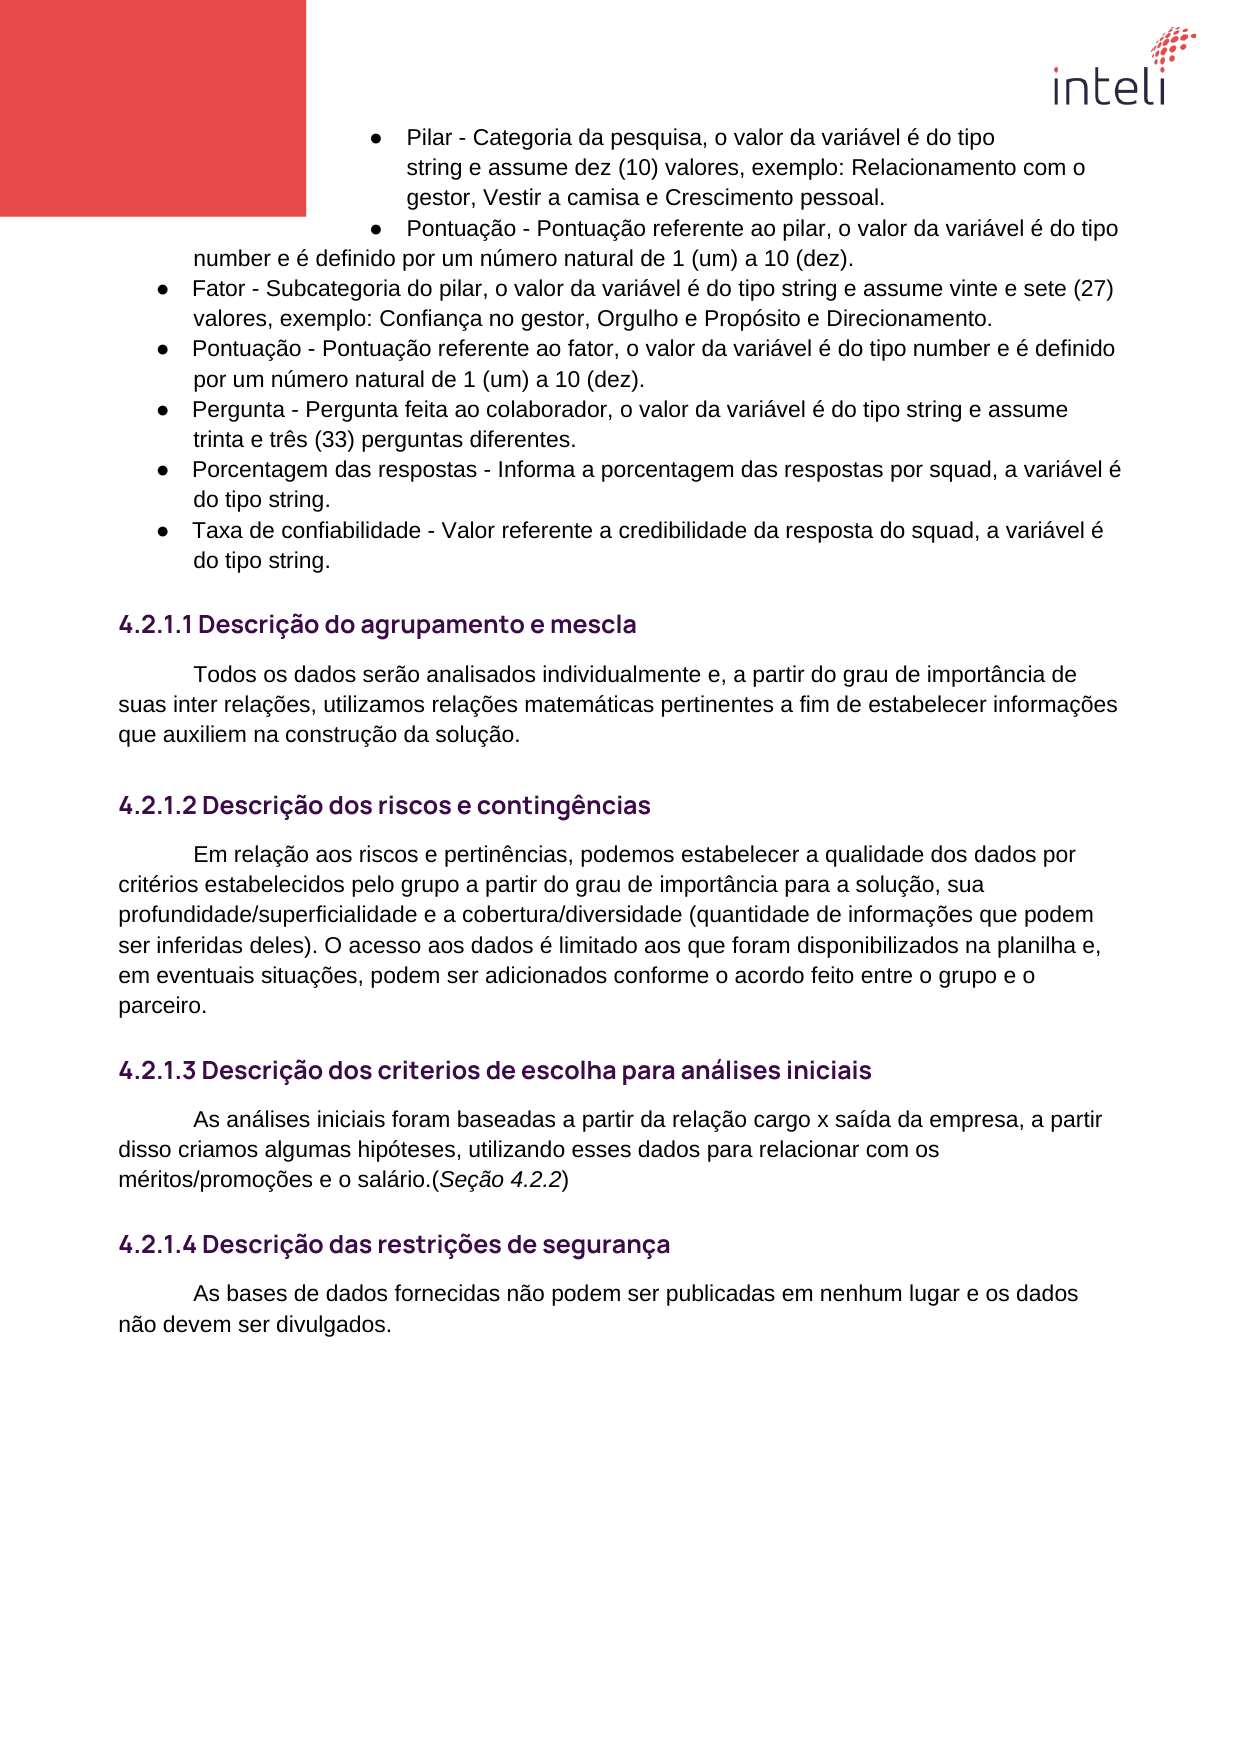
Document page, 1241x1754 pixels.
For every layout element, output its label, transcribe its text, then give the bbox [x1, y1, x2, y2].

list Pergunta - Pergunta feita ao colaborador, o valor da variável é do tipo string e assume trinta e três (33) perguntas diferentes. [156, 396, 1122, 452]
text Todos os dados serão analisados individualmente e, a partir do grau de importância de suas inter relações, utilizamos relações matemáticas pertinentes a fim de estabelecer informações que auxiliem na construção da solução. [118, 661, 1122, 748]
text As bases de dados fornecidas não podem ser publicadas em nenhum lugar e os dados não devem ser divulgados. [118, 1280, 1122, 1337]
text 4.2.1.2 Descrição dos riscos e contingências [118, 787, 1122, 822]
text As análises iniciais foram baseadas a partir da relação cargo x saída da empresa, a partir disso criamos algumas hipóteses, utilizando esses dados para relacionar com os méritos/promoções e o salário.(Seção 4.2.2) [118, 1106, 1122, 1193]
text 4.2.1.4 Descrição das restrições de segurança [118, 1227, 1122, 1261]
list Pontuação - Pontuação referente ao fator, o valor da variável é do tipo number e é definido por um número natural de 1 (um) a 10 (dez). [156, 335, 1122, 392]
list Taxa de confiabilidade - Valor referente a credibilidade da resposta do squad, a variável é do tipo string. [156, 517, 1122, 573]
list Pontuação - Pontuação referente ao pilar, o valor da variável é do tipo number e é definido por um número natural de 1 (um) a 10 (dez). [156, 214, 1122, 271]
list Pilar - Categoria da pesquisa, o valor da variável é do tipo string e assume dez (10) valores, exemplo: Relacionamento com o gestor, Vestir a camisa e Crescimento pessoal. [156, 124, 1122, 211]
text 4.2.1.1 Descrição do agrupamento e mescla [118, 607, 1122, 641]
text Em relação aos riscos e pertinências, podemos estabelecer a qualidade dos dados por critérios estabelecidos pelo grupo a partir do grau de importância para a solução, sua profundidade/superficialidade e a cobertura/diversidade (quantidade de informações que podem ser inferidas deles). O acesso aos dados é limitado aos que foram disponibilizados na planilha e, em eventuais situações, podem ser adicionados conforme o acordo feito entre o grupo e o parceiro. [118, 841, 1122, 1018]
picture [1054, 27, 1197, 105]
list Porcentagem das respostas - Informa a porcentagem das respostas por squad, a variável é do tipo string. [156, 456, 1122, 513]
text 4.2.1.3 Descrição dos criterios de escolha para análises iniciais [118, 1052, 1122, 1087]
picture [0, 0, 307, 217]
list Fator - Subcategoria do pilar, o valor da variável é do tipo string e assume vinte e sete (27) valores, exemplo: Confiança no gestor, Orgulho e Propósito e Direcionamento. [156, 275, 1122, 332]
